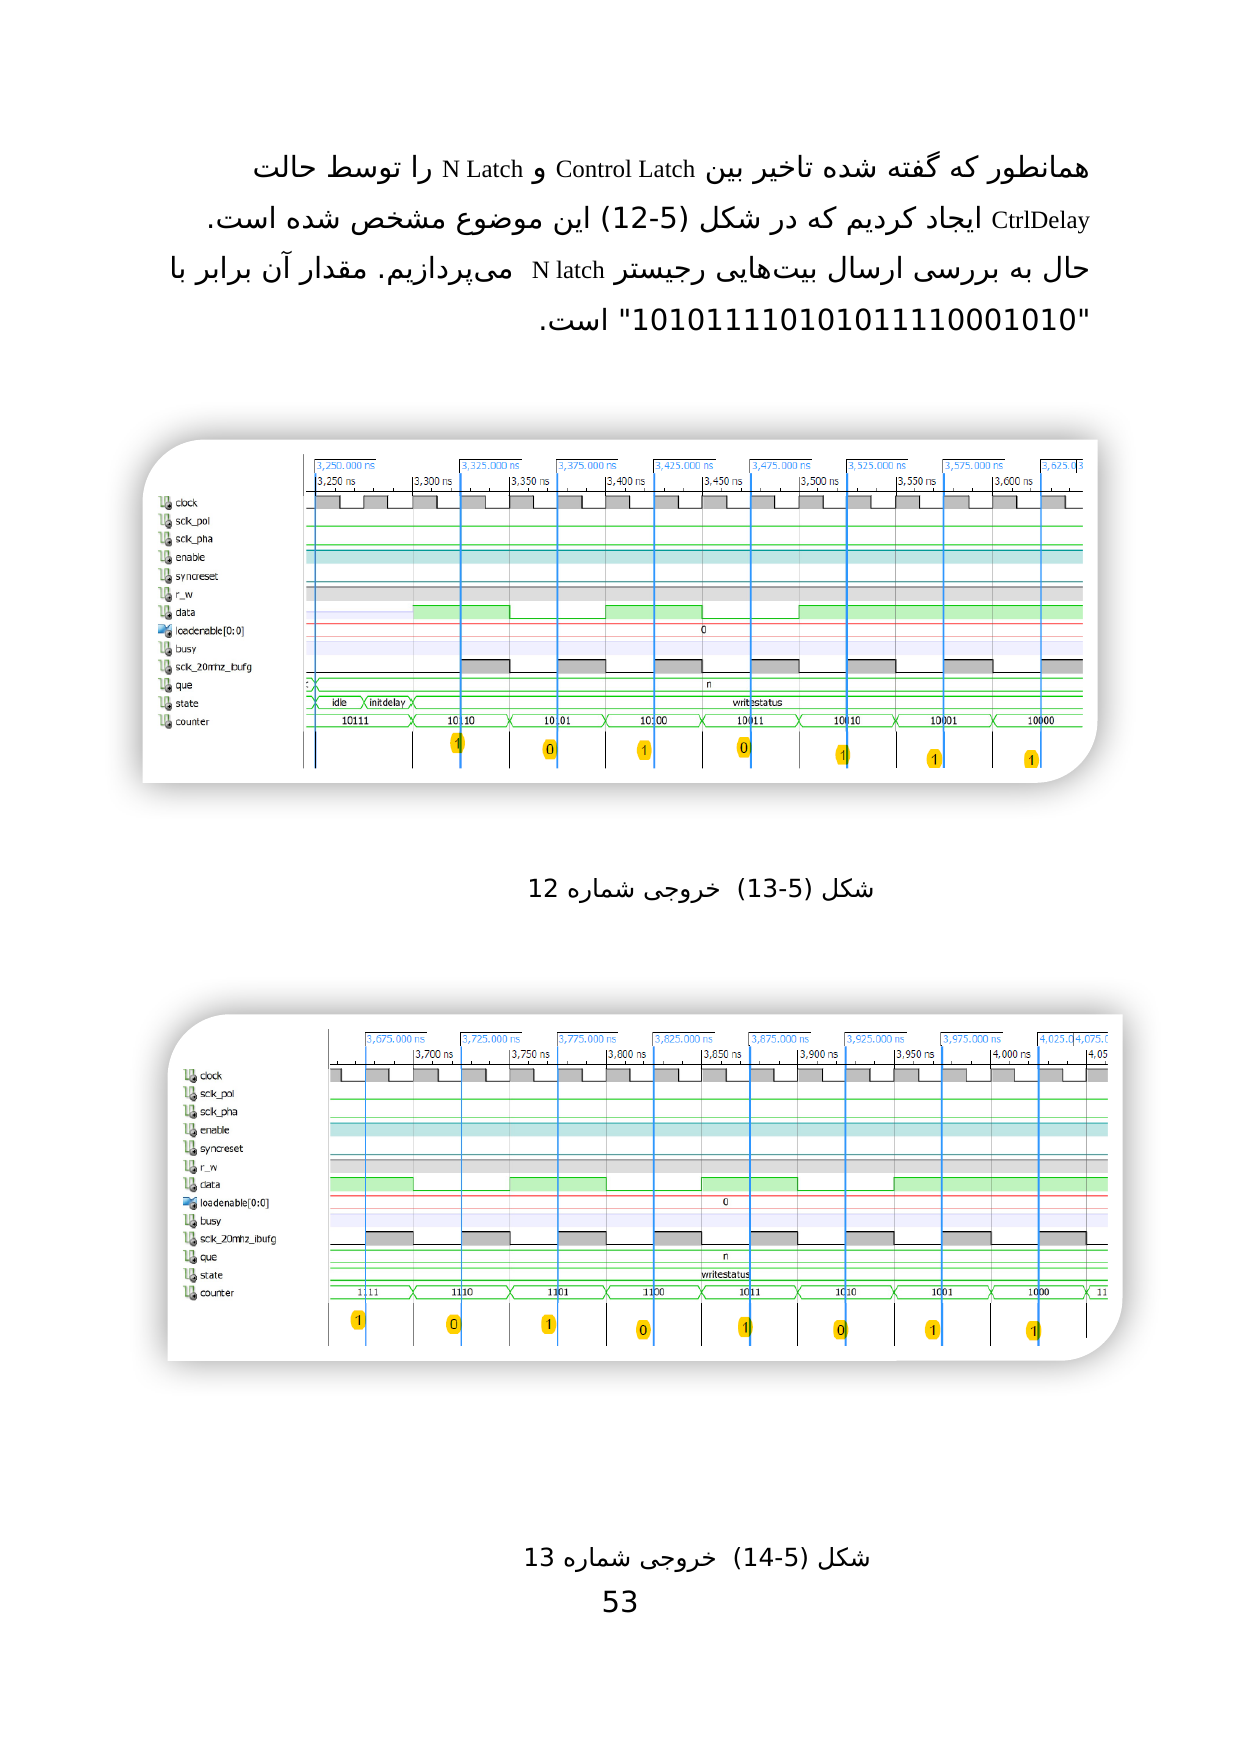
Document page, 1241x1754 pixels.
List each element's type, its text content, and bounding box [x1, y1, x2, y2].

text حال به بررسی ارسال بیت‌هایی رجیستر N latch می‌پردازیم. مقدار آن برابر با "101011110101011110001010" است. [150, 252, 1090, 337]
text خروجی شماره 13 [150, 1547, 1090, 1572]
text همانطور که گفته شده تاخیر بین Control Latch و N Latch را توسط حالت CtrlDelay ایجاد کردیم که در شکل (5-12) این موضوع مشخص شده است. [150, 150, 1090, 235]
picture [183, 1029, 1107, 1346]
text خروجی شماره 12 [150, 878, 1090, 903]
picture [158, 455, 1082, 768]
